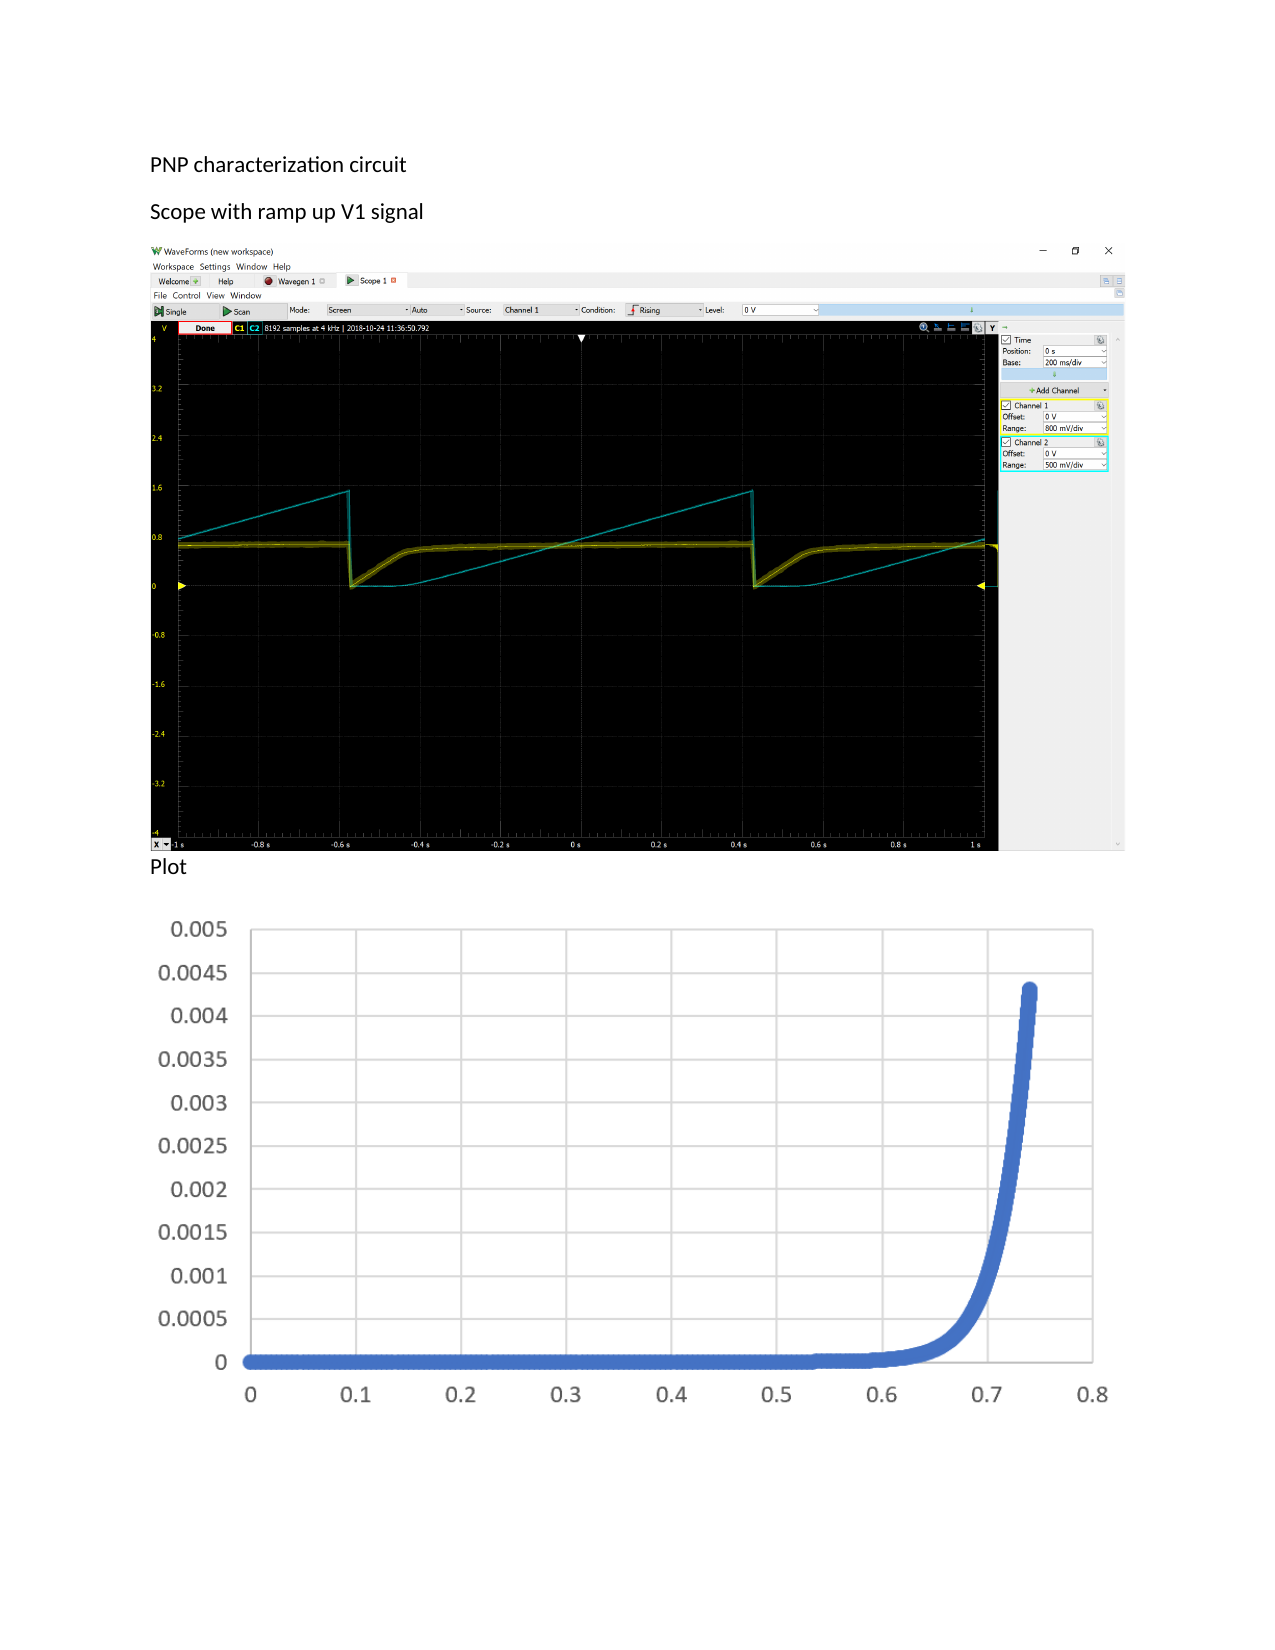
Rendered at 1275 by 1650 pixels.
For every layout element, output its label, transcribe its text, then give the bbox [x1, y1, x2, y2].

text Plot [150, 851, 1125, 880]
picture [150, 899, 1125, 1421]
picture [150, 243, 1125, 851]
text PNP characterization circuit [150, 150, 1125, 178]
text Scope with ramp up V1 signal [150, 197, 1125, 225]
